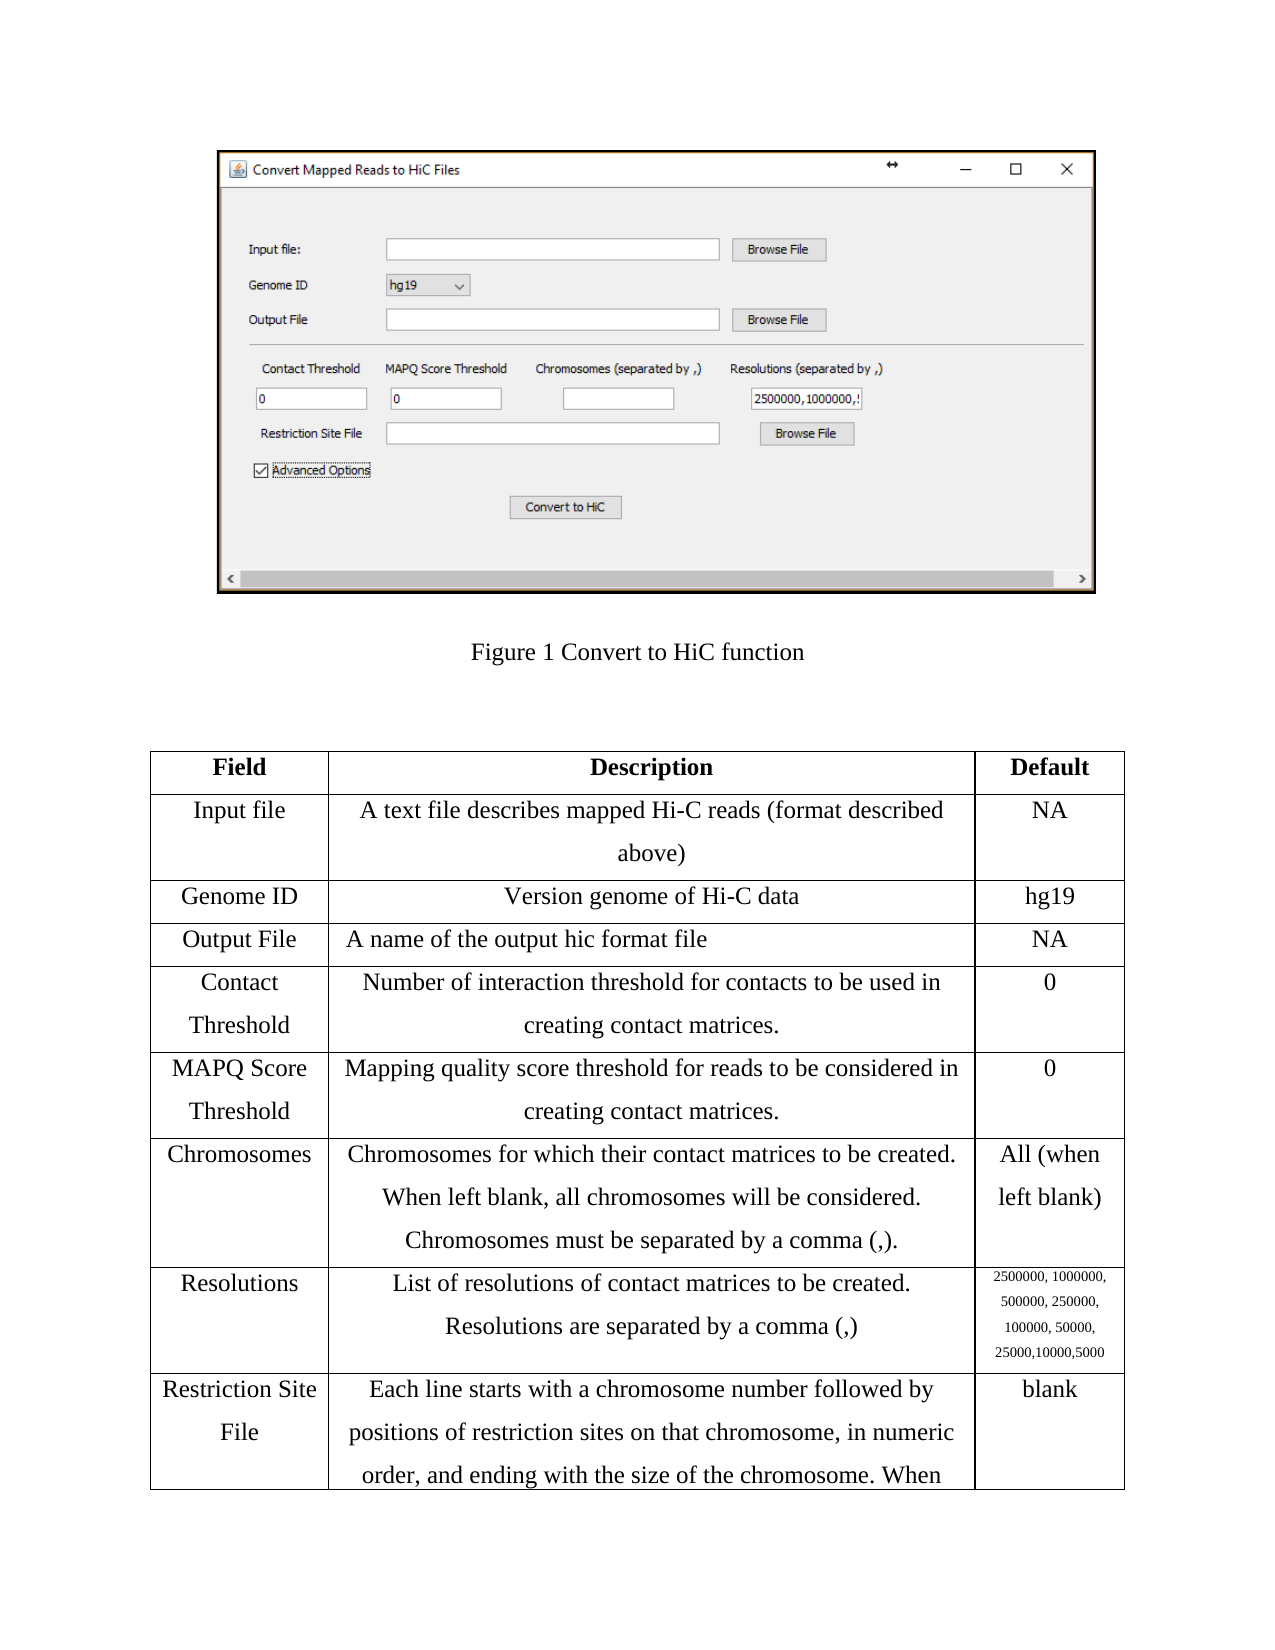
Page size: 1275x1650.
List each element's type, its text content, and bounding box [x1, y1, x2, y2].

table_header Field [151, 752, 328, 794]
table_cell Number of interaction threshold for contacts to be used in creating contact matrices. [329, 967, 974, 1052]
table_cell A text file describes mapped Hi-C reads (format described above) [329, 795, 974, 880]
table_header Default [976, 752, 1124, 794]
table_cell 0 [976, 967, 1124, 1052]
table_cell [151, 1374, 328, 1489]
table_cell Input file [151, 795, 328, 880]
table_cell Chromosomes for which their contact matrices to be created. When left blank, all chromosomes will be considered. Chromosomes must be separated by a comma (,). [329, 1139, 974, 1267]
table_cell NA [976, 924, 1124, 966]
table_cell blank [976, 1374, 1124, 1489]
table_cell Contact Threshold [151, 967, 328, 1052]
table_cell All (when left blank) [976, 1139, 1124, 1267]
table_cell 2500000, 1000000, 500000, 250000, 100000, 50000, 25000,10000,5000 [976, 1268, 1124, 1373]
table_cell Version genome of Hi-C data [329, 881, 974, 923]
table_cell List of resolutions of contact matrices to be created. Resolutions are separated by a comma (,) [329, 1268, 974, 1373]
table_cell NA [976, 795, 1124, 880]
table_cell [329, 1374, 974, 1489]
table_cell Chromosomes [151, 1139, 328, 1267]
table_cell Mapping quality score threshold for reads to be considered in creating contact matrices. [329, 1053, 974, 1138]
table_cell Resolutions [151, 1268, 328, 1373]
table_header Description [329, 752, 974, 794]
picture [216, 150, 1096, 594]
table_cell hg19 [976, 881, 1124, 923]
table_cell 0 [976, 1053, 1124, 1138]
table_cell Output File [151, 924, 328, 966]
table_cell A name of the output hic format file [329, 924, 974, 966]
text Figure 1 Convert to HiC function [150, 637, 1125, 666]
table_cell MAPQ Score Threshold [151, 1053, 328, 1138]
table_cell Genome ID [151, 881, 328, 923]
